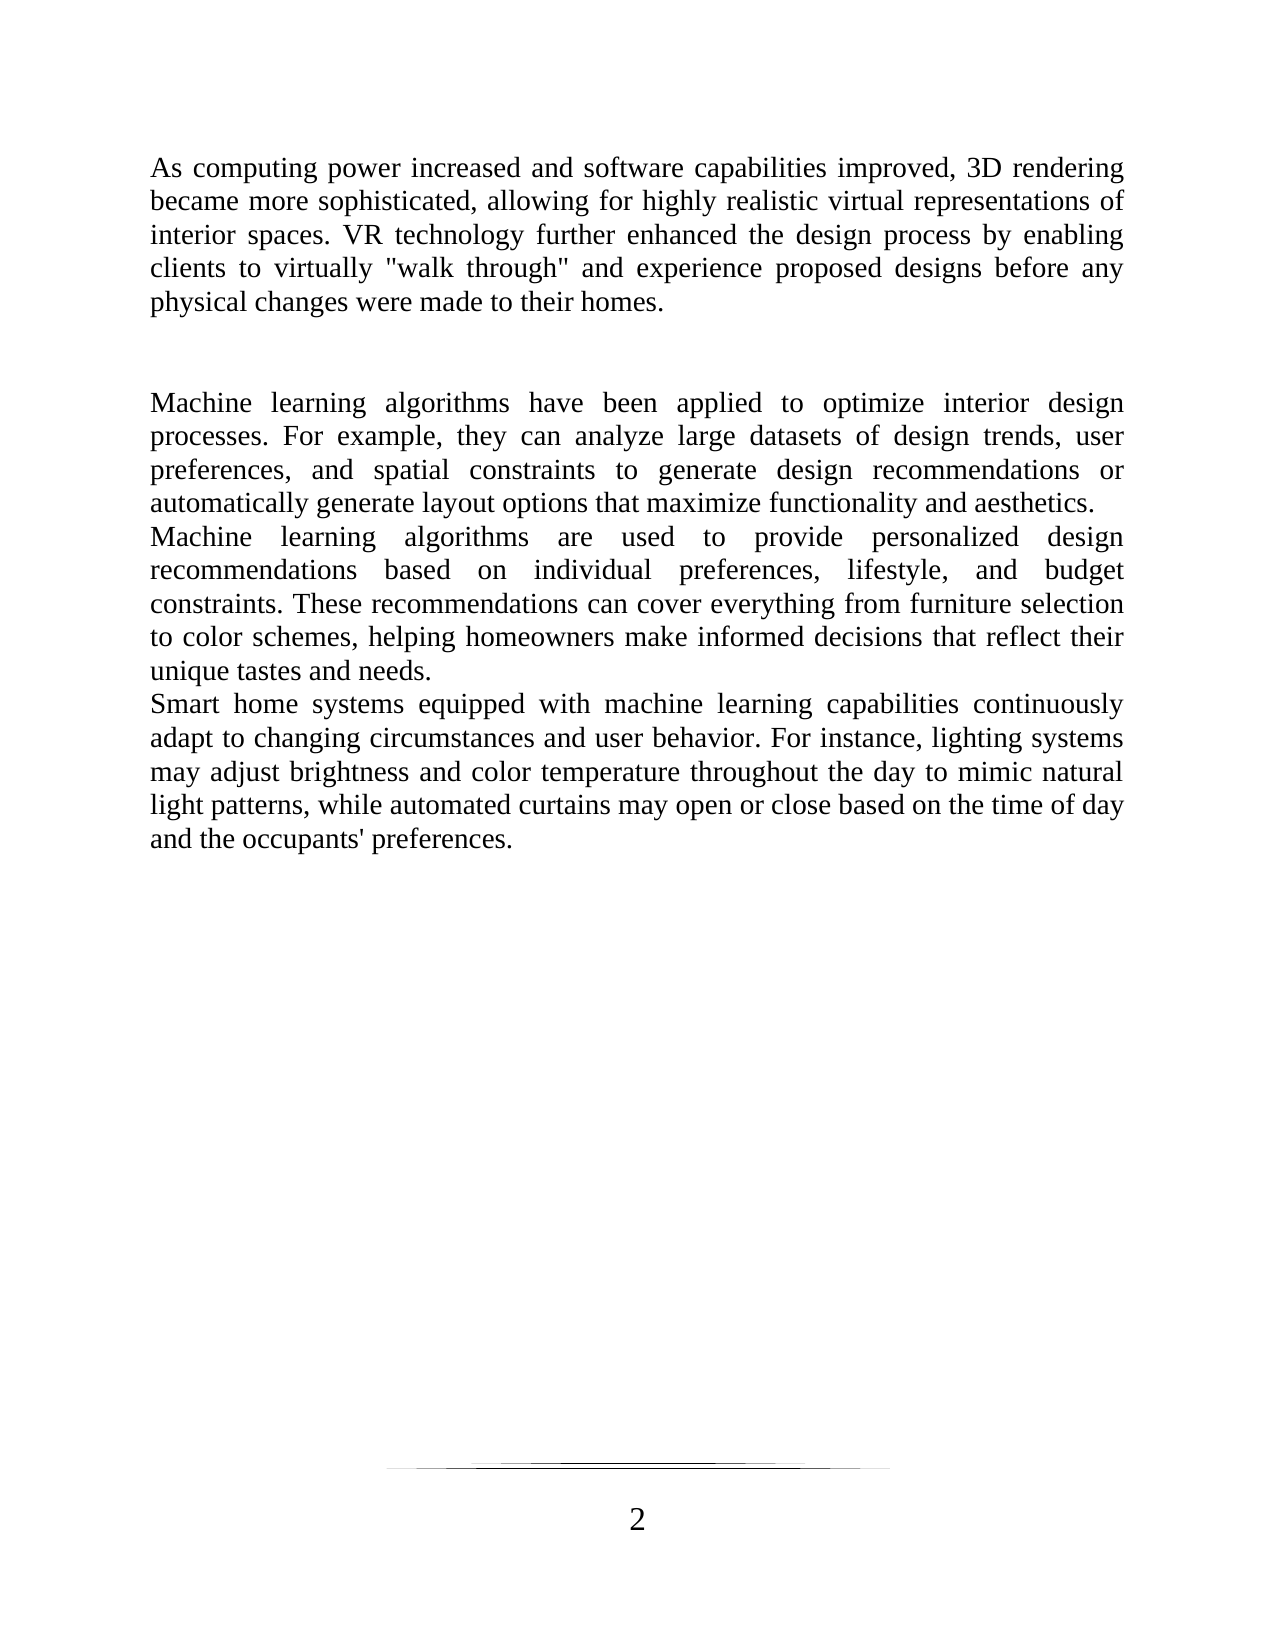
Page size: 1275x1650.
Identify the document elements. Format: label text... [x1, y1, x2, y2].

text Smart home systems equipped with machine learning capabilities continuously adapt to changing circumstances and user behavior. For instance, lighting systems may adjust brightness and color temperature throughout the day to mimic natural light patterns, while automated curtains may open or close based on the time of day and the occupants' preferences. [150, 687, 1125, 854]
text Machine learning algorithms are used to provide personalized design recommendations based on individual preferences, lifestyle, and budget constraints. These recommendations can cover everything from furniture selection to color schemes, helping homeowners make informed decisions that reflect their unique tastes and needs. [150, 519, 1125, 687]
text Machine learning algorithms have been applied to optimize interior design processes. For example, they can analyze large datasets of design trends, user preferences, and spatial constraints to generate design recommendations or automatically generate layout options that maximize functionality and aesthetics. [150, 385, 1125, 519]
text As computing power increased and software capabilities improved, 3D rendering became more sophisticated, allowing for highly realistic virtual representations of interior spaces. VR technology further enhanced the design process by enabling clients to virtually "walk through" and experience proposed designs before any physical changes were made to their homes. [150, 150, 1125, 318]
